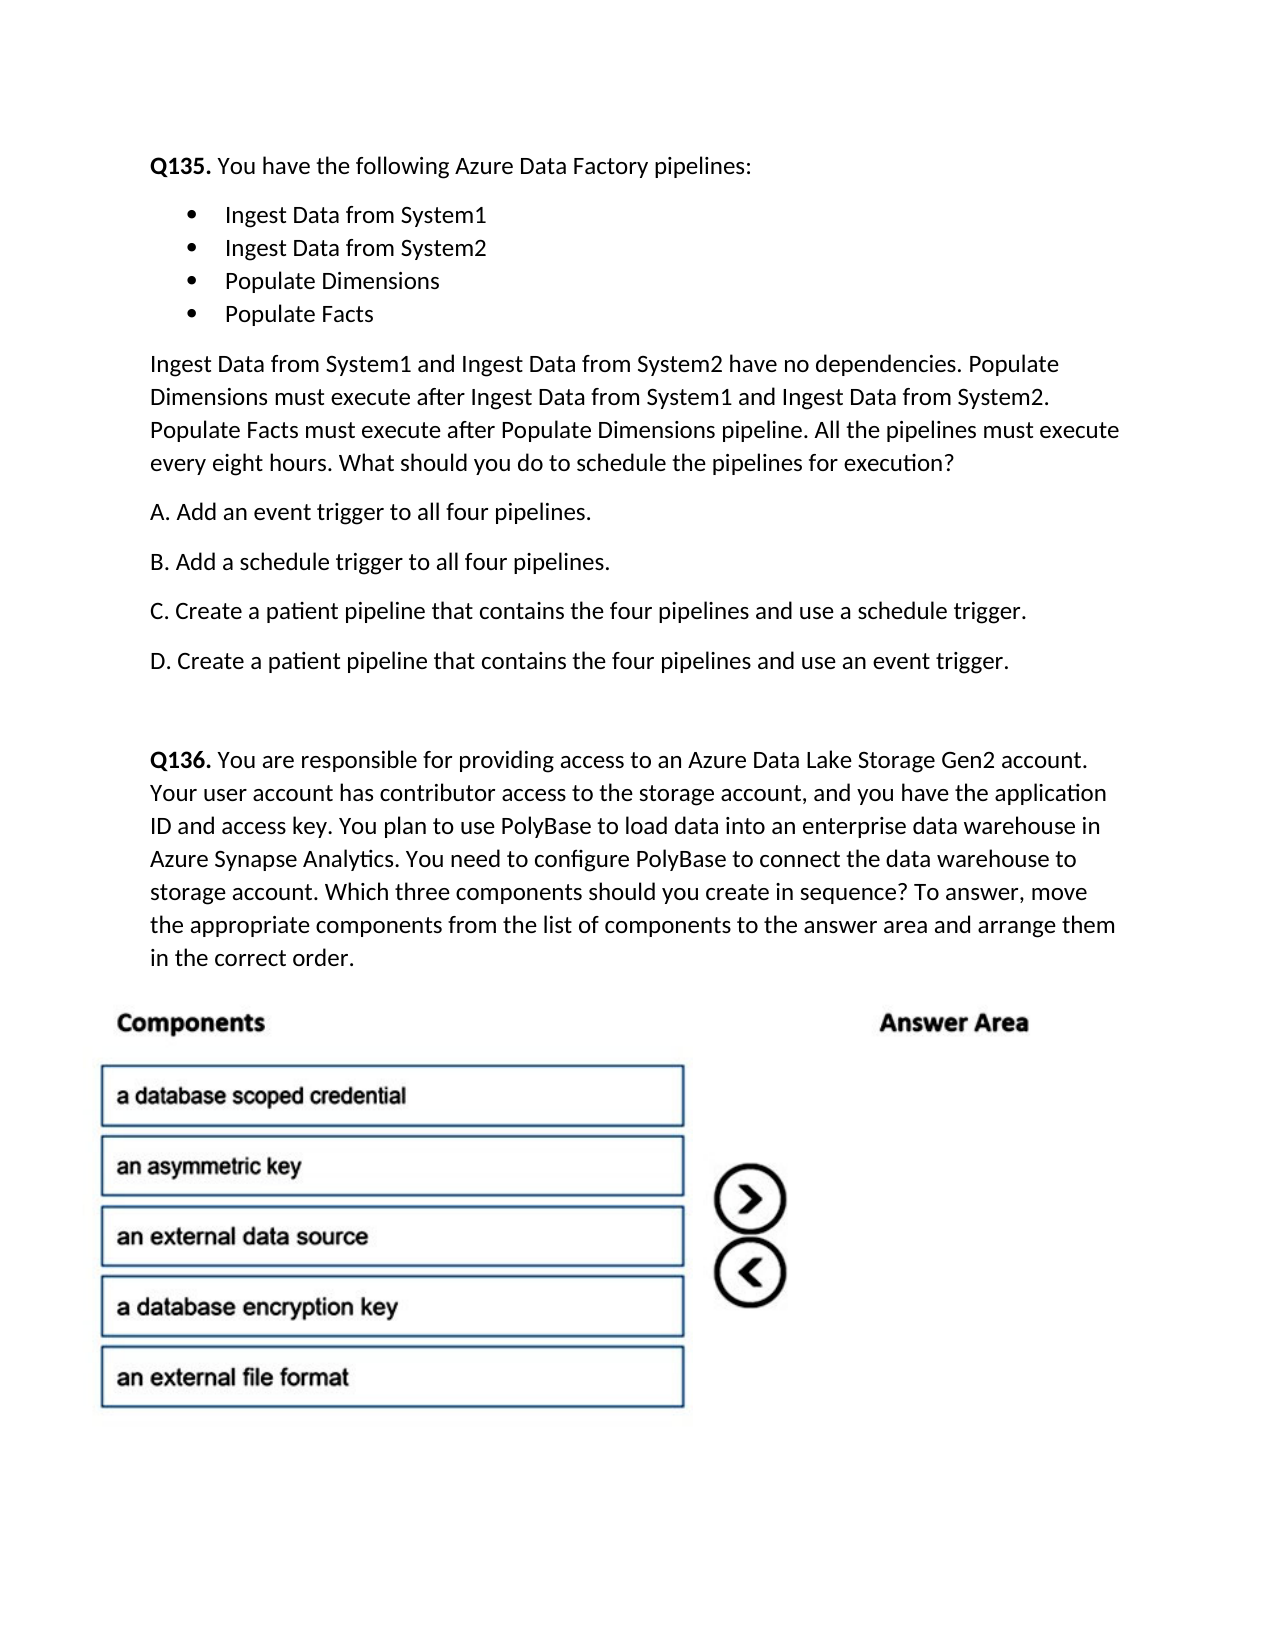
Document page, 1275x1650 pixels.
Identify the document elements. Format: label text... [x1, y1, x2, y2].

list Ingest Data from System1 [187, 199, 1125, 230]
text Ingest Data from System1 and Ingest Data from System2 have no dependencies. Populate Dimensions must execute after Ingest Data from System1 and Ingest Data from System2. Populate Facts must execute after Populate Dimensions pipeline. All the pipelines must execute every eight hours. What should you do to schedule the pipelines for execution? [150, 348, 1125, 477]
text Q136. You are responsible for providing access to an Azure Data Lake Storage Gen2 account. Your user account has contributor access to the storage account, and you have the application ID and access key. You plan to use PolyBase to load data into an enterprise data warehouse in Azure Synapse Analytics. You need to configure PolyBase to connect the data warehouse to storage account. Which three components should you create in sequence? To answer, move the appropriate components from the list of components to the answer area and arrange them in the correct order. [150, 744, 1125, 972]
list Populate Dimensions [187, 265, 1125, 296]
picture [82, 984, 1035, 1484]
text C. Create a patient pipeline that contains the four pipelines and use a schedule trigger. [150, 595, 1125, 626]
text D. Create a patient pipeline that contains the four pipelines and use an event trigger. [150, 645, 1125, 676]
text Q135. You have the following Azure Data Factory pipelines: [150, 150, 1125, 181]
text A. Add an event trigger to all four pipelines. [150, 496, 1125, 527]
list Ingest Data from System2 [187, 232, 1125, 263]
text B. Add a schedule trigger to all four pipelines. [150, 546, 1125, 576]
list Populate Facts [187, 298, 1125, 329]
